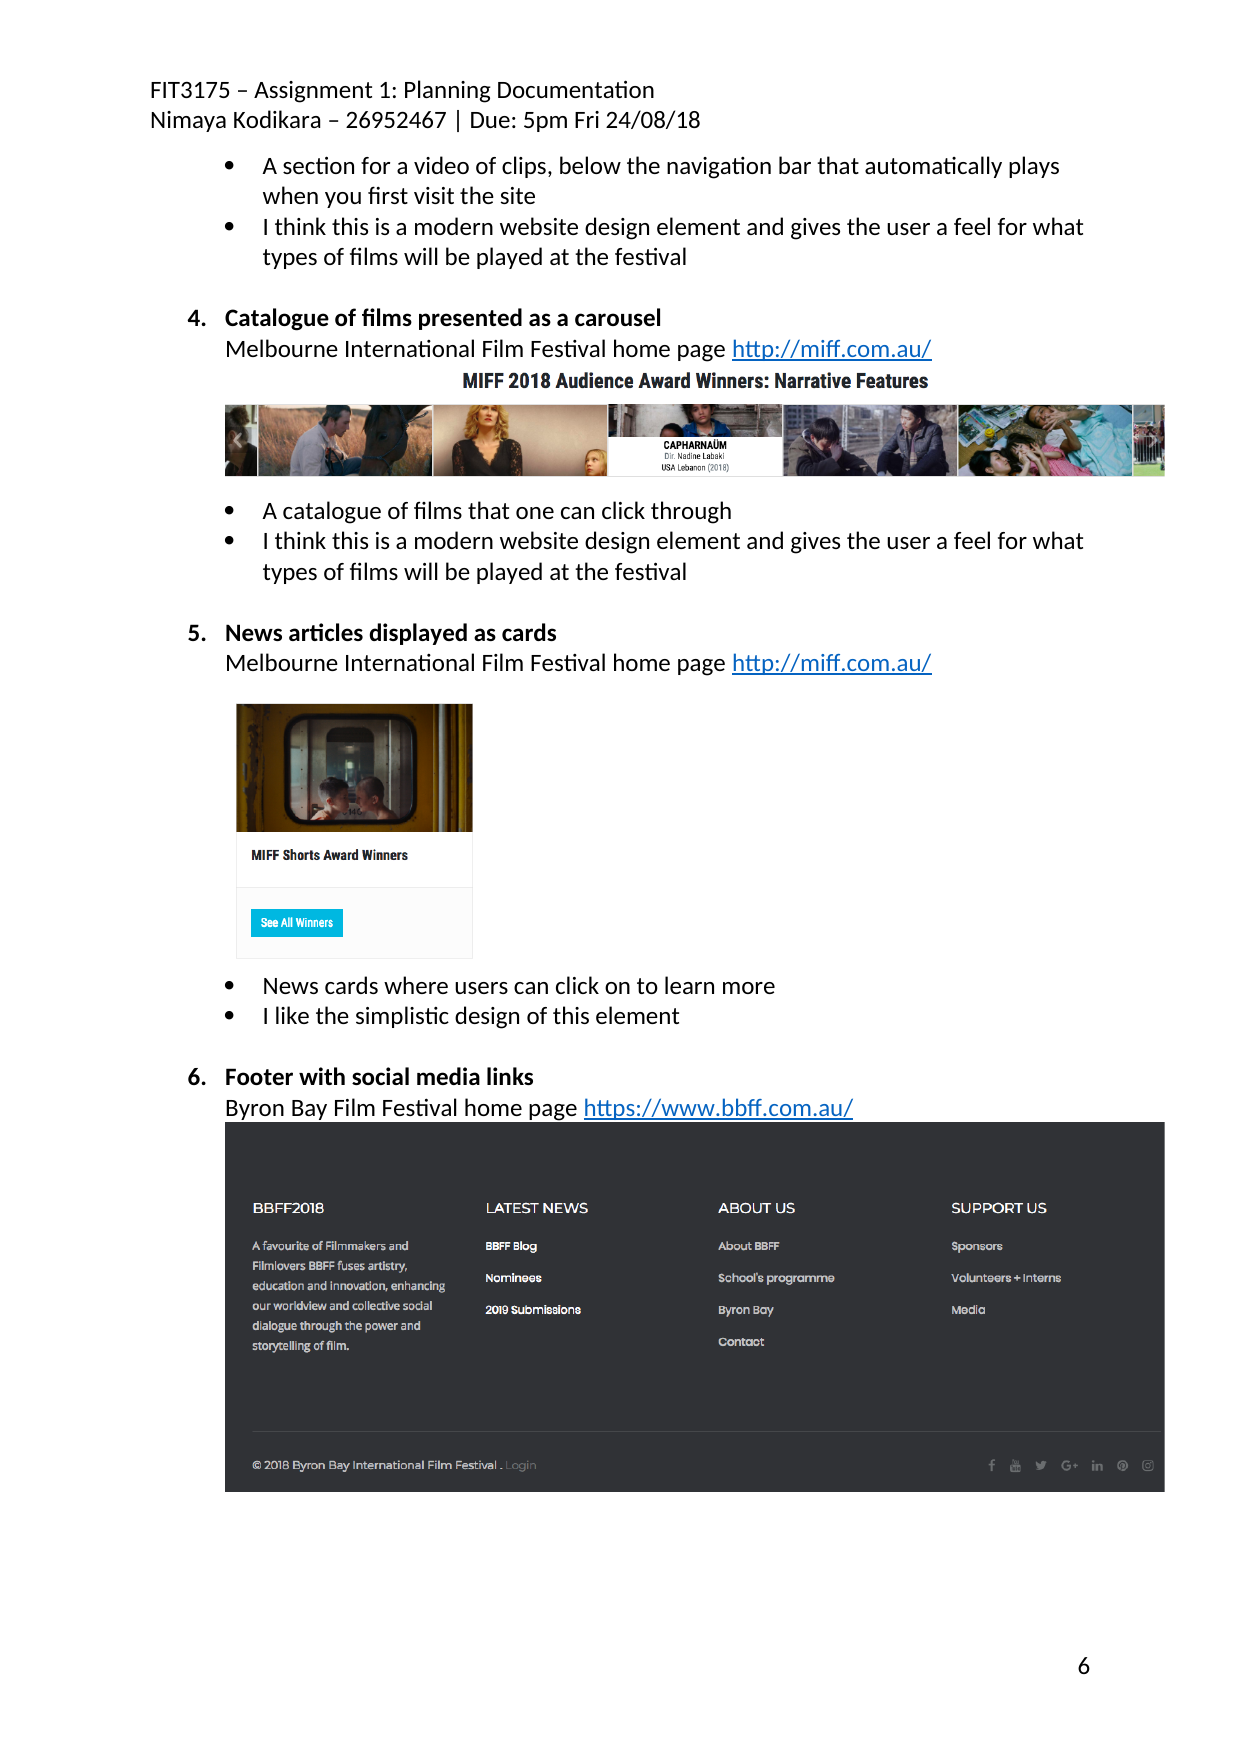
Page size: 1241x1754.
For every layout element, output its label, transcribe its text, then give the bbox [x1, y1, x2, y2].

list A catalogue of films that one can click through [225, 495, 1090, 525]
list Catalogue of films presented as a carousel [187, 303, 1090, 333]
list News articles displayed as cards [187, 617, 1090, 647]
picture [225, 363, 1165, 495]
list Byron Bay Film Festival home page https://www.bbff.com.au/ [225, 1092, 1090, 1122]
list News cards where users can click on to learn more [225, 970, 1090, 1001]
picture [225, 677, 481, 970]
list I think this is a modern website design element and gives the user a feel for what types of films will be played at the festival [225, 211, 1090, 272]
list I think this is a modern website design element and gives the user a feel for what types of films will be played at the festival [225, 525, 1090, 586]
list I like the simplistic design of this element [225, 1001, 1090, 1031]
picture [225, 1122, 1165, 1492]
list Melbourne International Film Festival home page http://miff.com.au/ [225, 647, 1090, 678]
list A section for a video of clips, below the navigation bar that automatically plays when you first visit the site [225, 150, 1090, 211]
list Footer with social media links [187, 1062, 1090, 1092]
list Melbourne International Film Festival home page http://miff.com.au/ [225, 333, 1090, 363]
